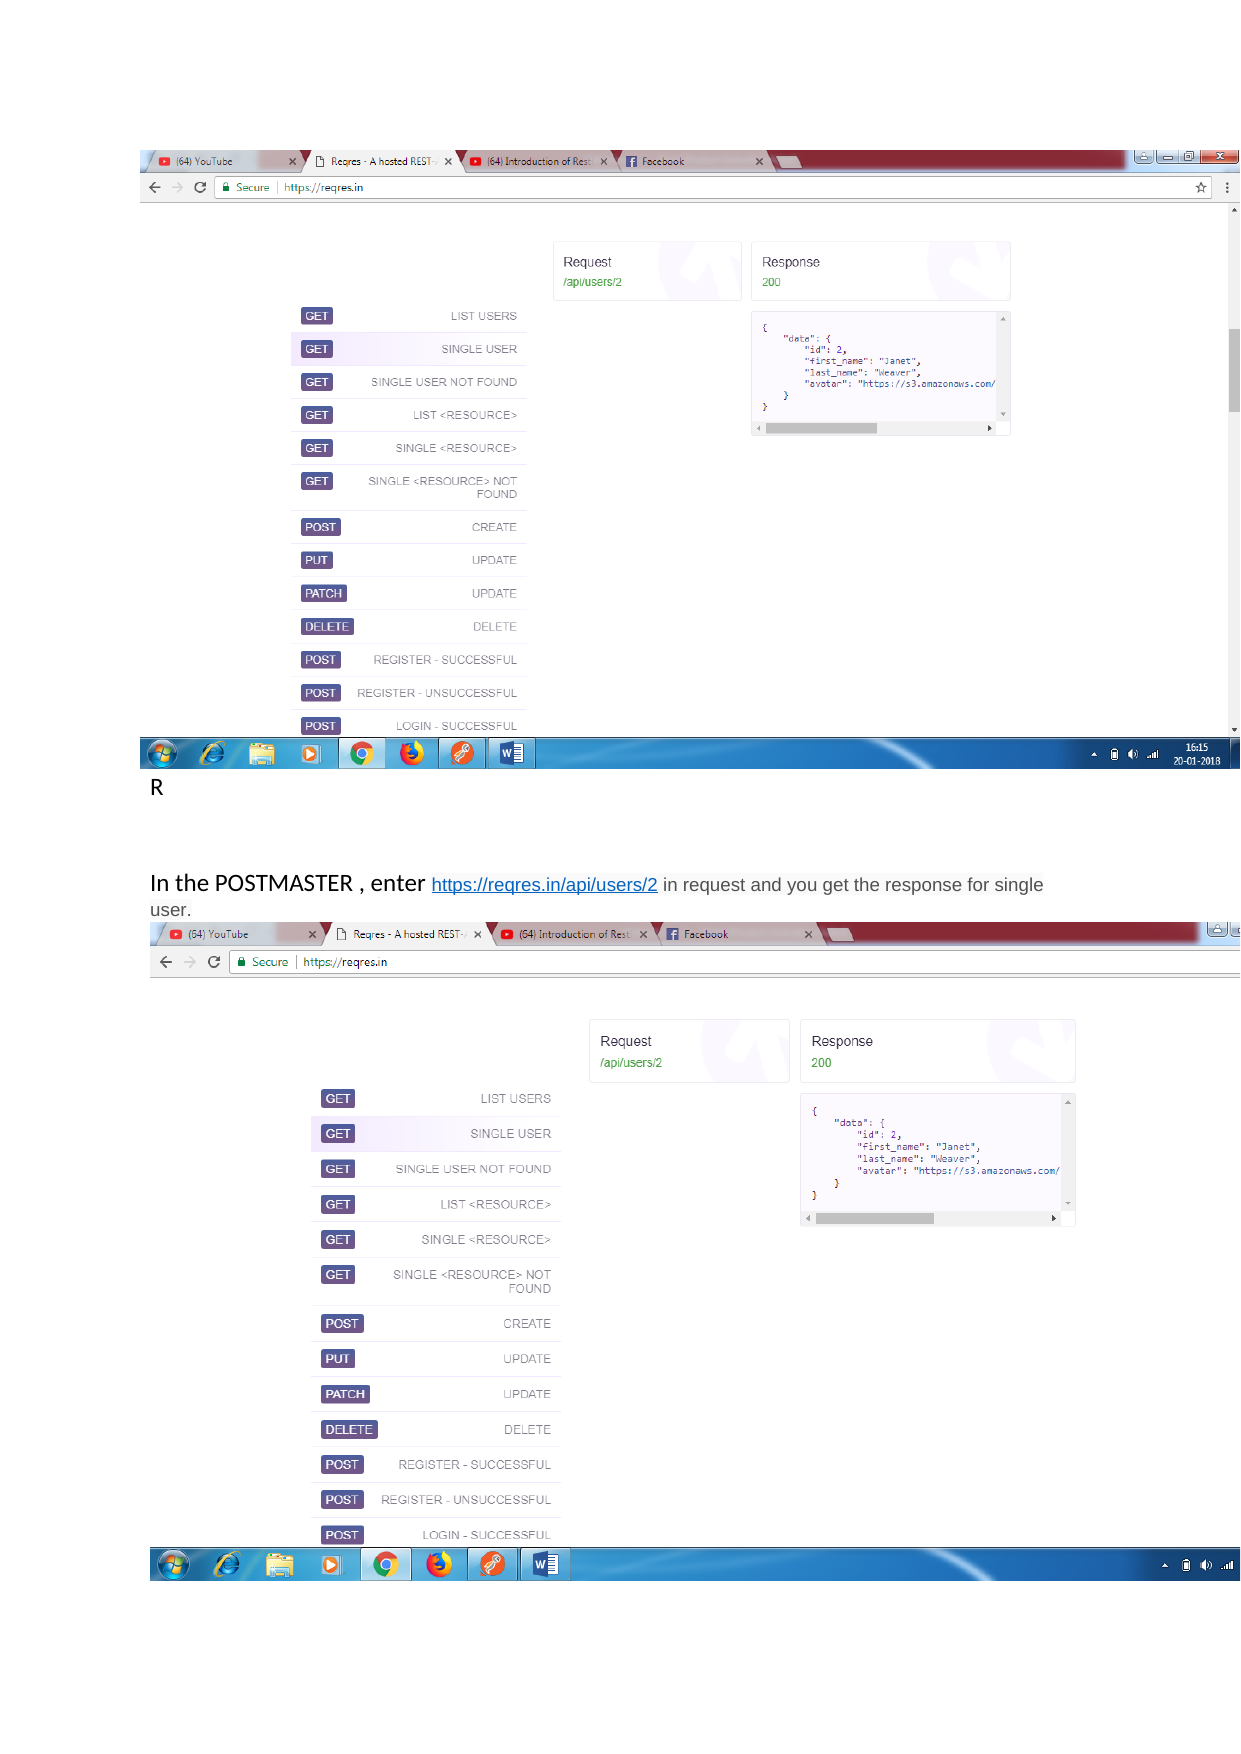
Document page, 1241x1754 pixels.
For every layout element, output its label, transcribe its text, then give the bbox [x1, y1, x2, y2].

text R [150, 769, 1090, 832]
picture [140, 150, 1240, 769]
text In the POSTMASTER , enter https://reqres.in/api/users/2 in request and you get the response for single user. [150, 867, 1090, 920]
picture [150, 922, 1241, 1581]
